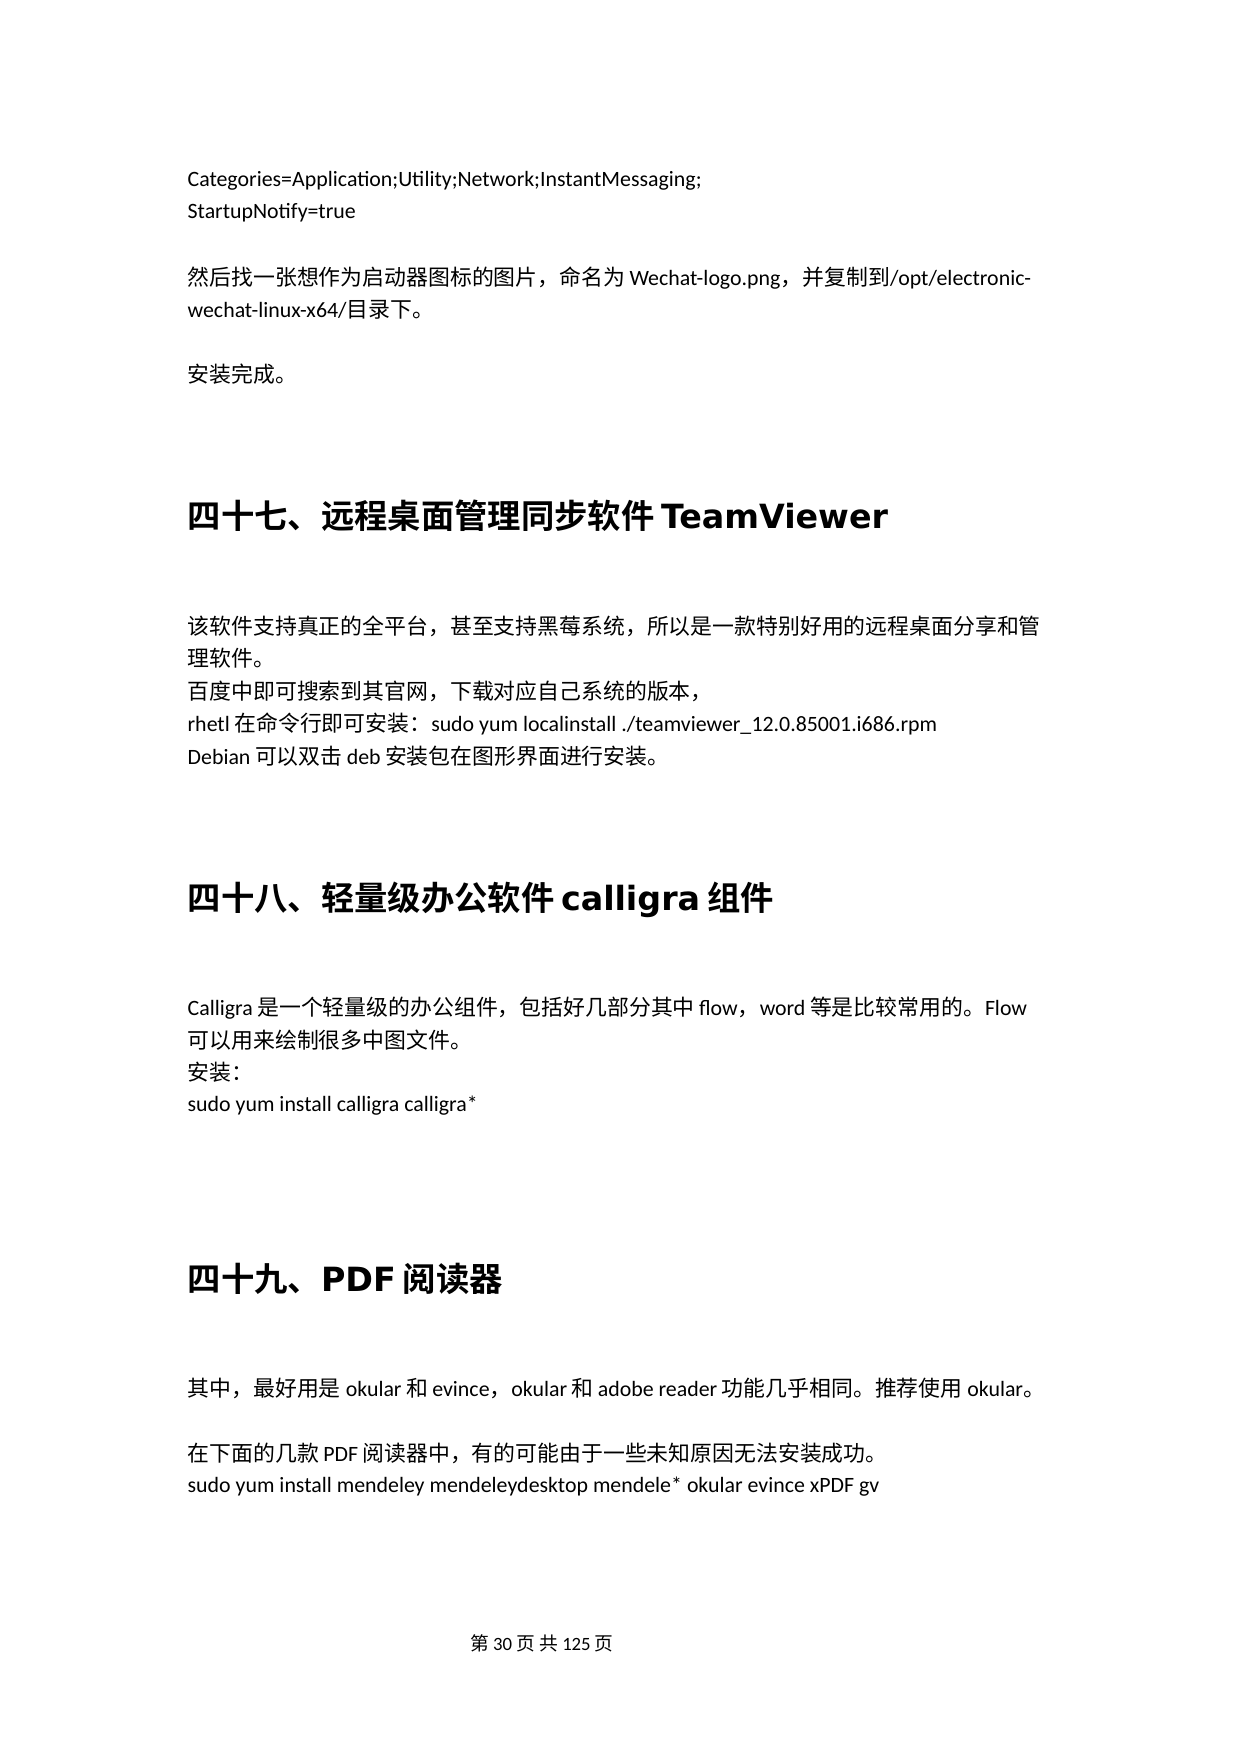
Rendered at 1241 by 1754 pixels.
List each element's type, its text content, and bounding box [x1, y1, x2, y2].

subtitle 四十八、轻量级办公软件calligra组件 [187, 863, 1053, 928]
text 该软件支持真正的全平台，甚至支持黑莓系统，所以是一款特别好用的远程桌面分享和管理软件。 [187, 608, 1053, 673]
text Categories=Application;Utility;Network;InstantMessaging; [187, 162, 1053, 194]
subtitle 四十九、PDF阅读器 [187, 1244, 1053, 1309]
text 其中，最好用是 okular和evince，okular和adobe reader功能几乎相同。推荐使用 okular。 [187, 1371, 1053, 1403]
text 安装： [187, 1055, 1053, 1087]
text 百度中即可搜索到其官网，下载对应自己系统的版本， [187, 673, 1053, 706]
text 安装完成。 [187, 357, 1053, 389]
text sudo yum install mendeley mendeleydesktop mendele* okular evince xPDF gv [187, 1468, 1053, 1501]
text StartupNotify=true [187, 194, 1053, 227]
text 在下面的几款PDF阅读器中，有的可能由于一些未知原因无法安装成功。 [187, 1436, 1053, 1468]
text sudo yum install calligra calligra* [187, 1087, 1053, 1120]
text 然后找一张想作为启动器图标的图片，命名为Wechat-logo.png，并复制到/opt/electronic-wechat-linux-x64/目录下。 [187, 259, 1053, 324]
text Calligra是一个轻量级的办公组件，包括好几部分其中flow，word等是比较常用的。Flow可以用来绘制很多中图文件。 [187, 990, 1053, 1055]
subtitle 四十七、远程桌面管理同步软件TeamViewer [187, 482, 1053, 547]
text Debian可以双击deb安装包在图形界面进行安装。 [187, 738, 1053, 771]
text rhetl在命令行即可安装：sudo yum localinstall ./teamviewer_12.0.85001.i686.rpm [187, 706, 1053, 738]
